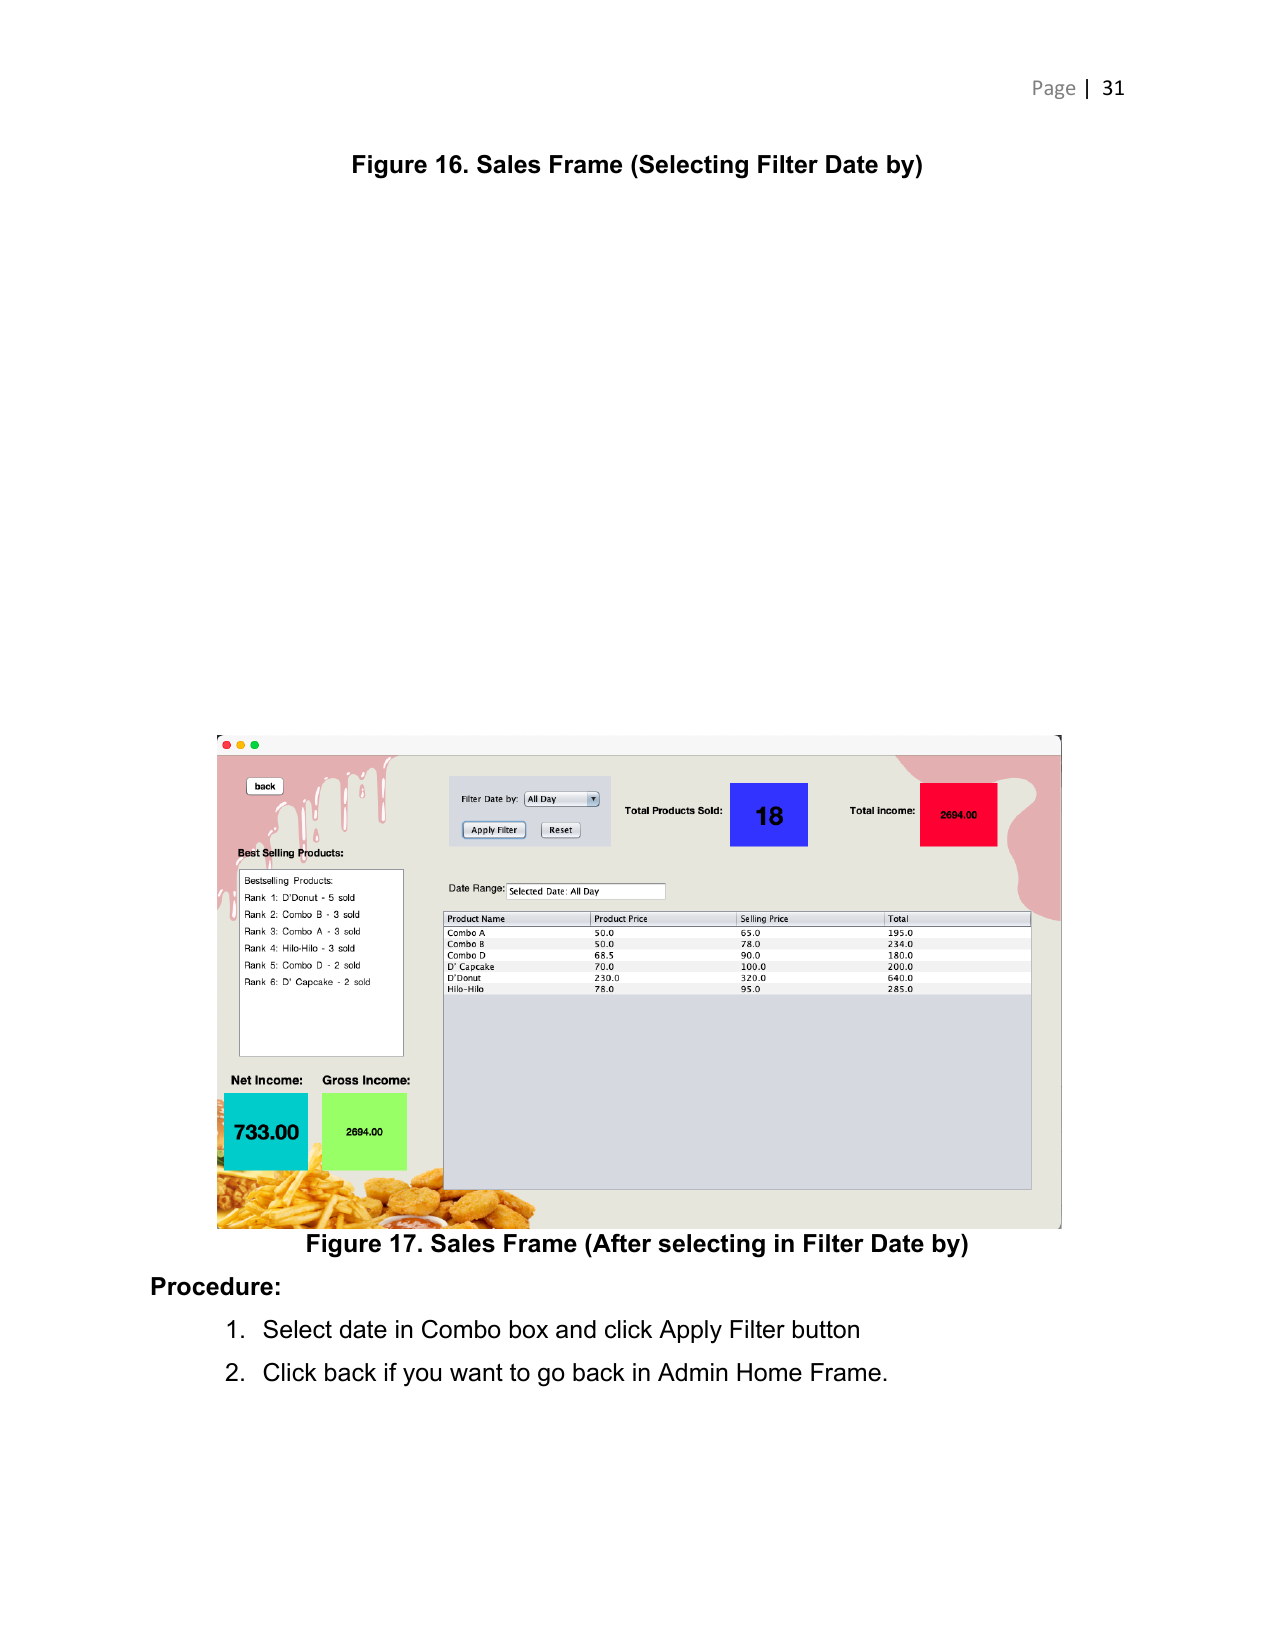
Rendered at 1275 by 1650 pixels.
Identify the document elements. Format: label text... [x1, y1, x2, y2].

list Click back if you want to go back in Admin Home Frame. [225, 1358, 1125, 1387]
picture [217, 735, 1062, 1229]
list Select date in Combo box and click Apply Filter button [225, 1315, 1125, 1344]
text Figure 16. Sales Frame (Selecting Filter Date by) [150, 150, 1125, 179]
text Procedure: [150, 1272, 1125, 1301]
